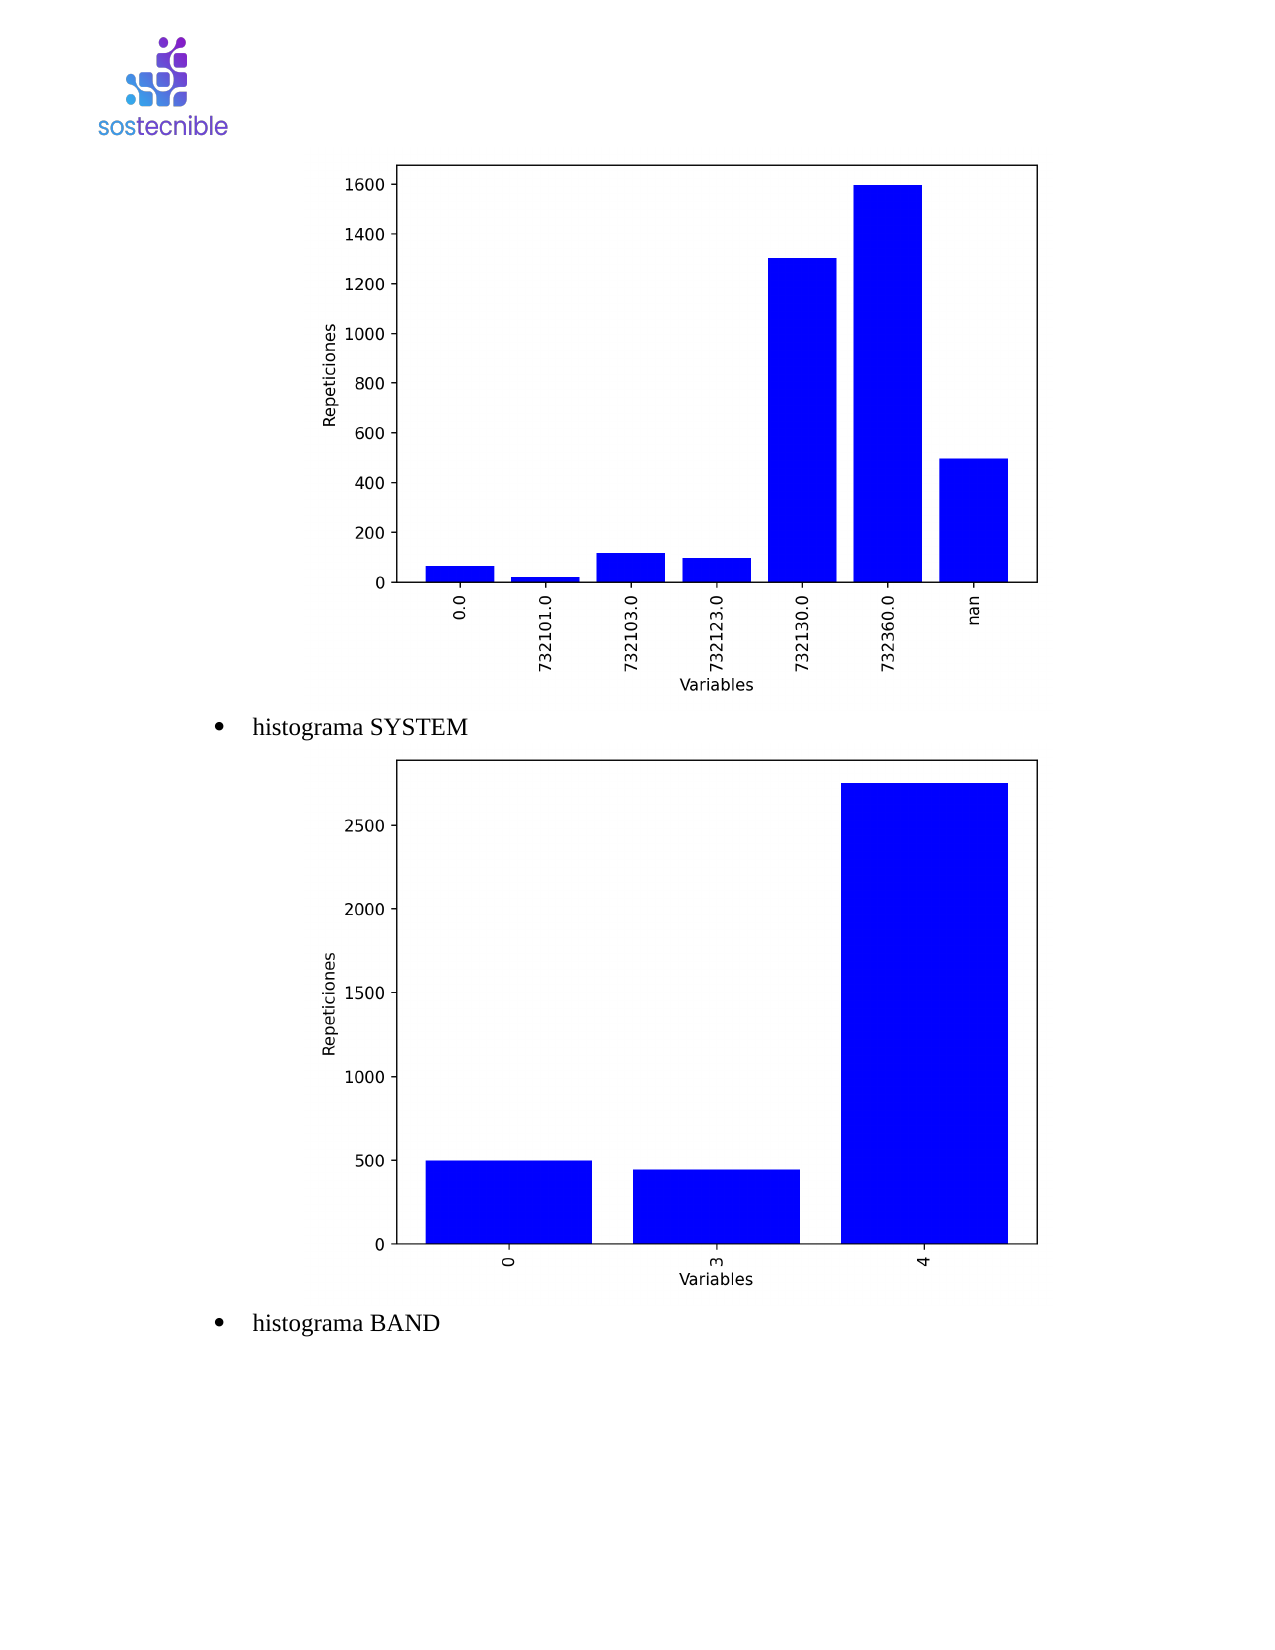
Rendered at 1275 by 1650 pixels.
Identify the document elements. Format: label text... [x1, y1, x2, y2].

picture [303, 147, 1054, 711]
picture [87, 23, 236, 148]
text histograma BAND [215, 1308, 1098, 1336]
text histograma SYSTEM [215, 712, 1098, 741]
picture [303, 743, 1054, 1306]
